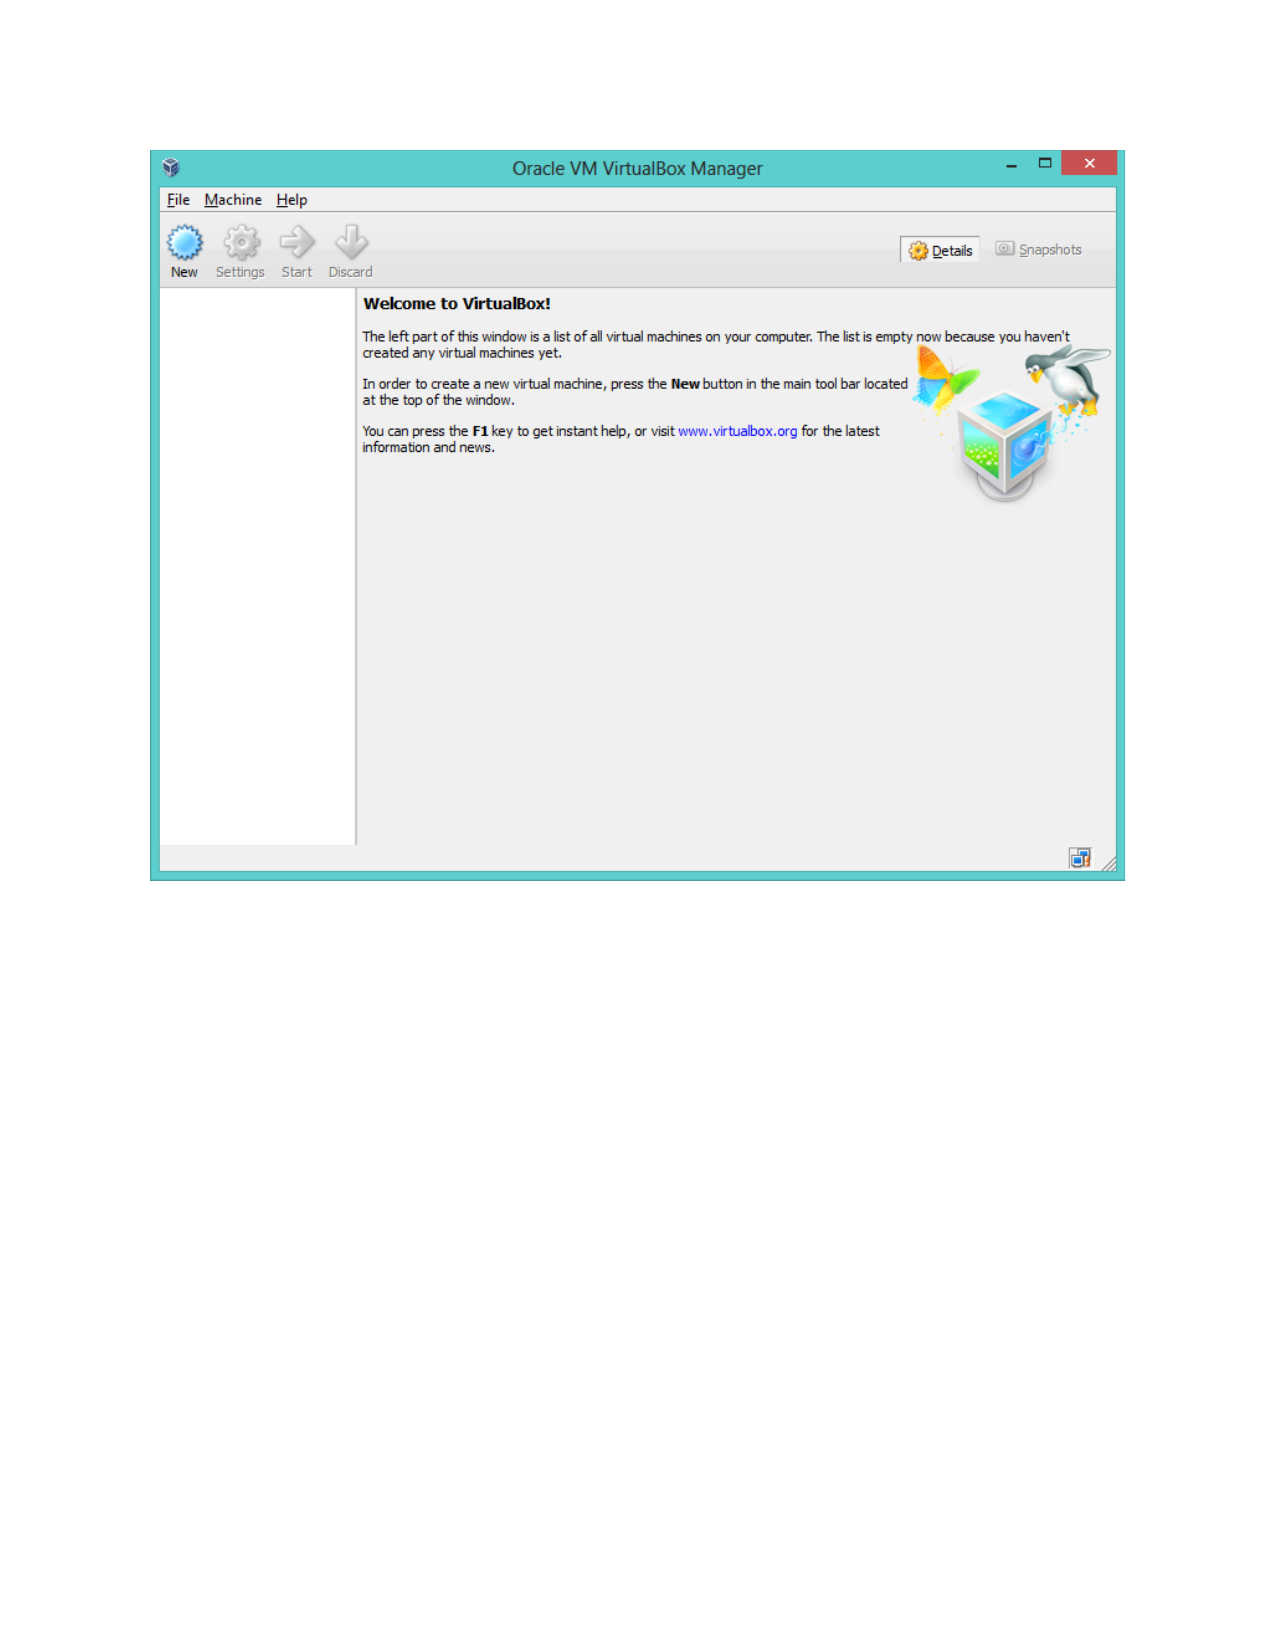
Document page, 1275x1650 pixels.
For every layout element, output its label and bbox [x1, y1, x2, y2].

picture [150, 150, 1125, 881]
